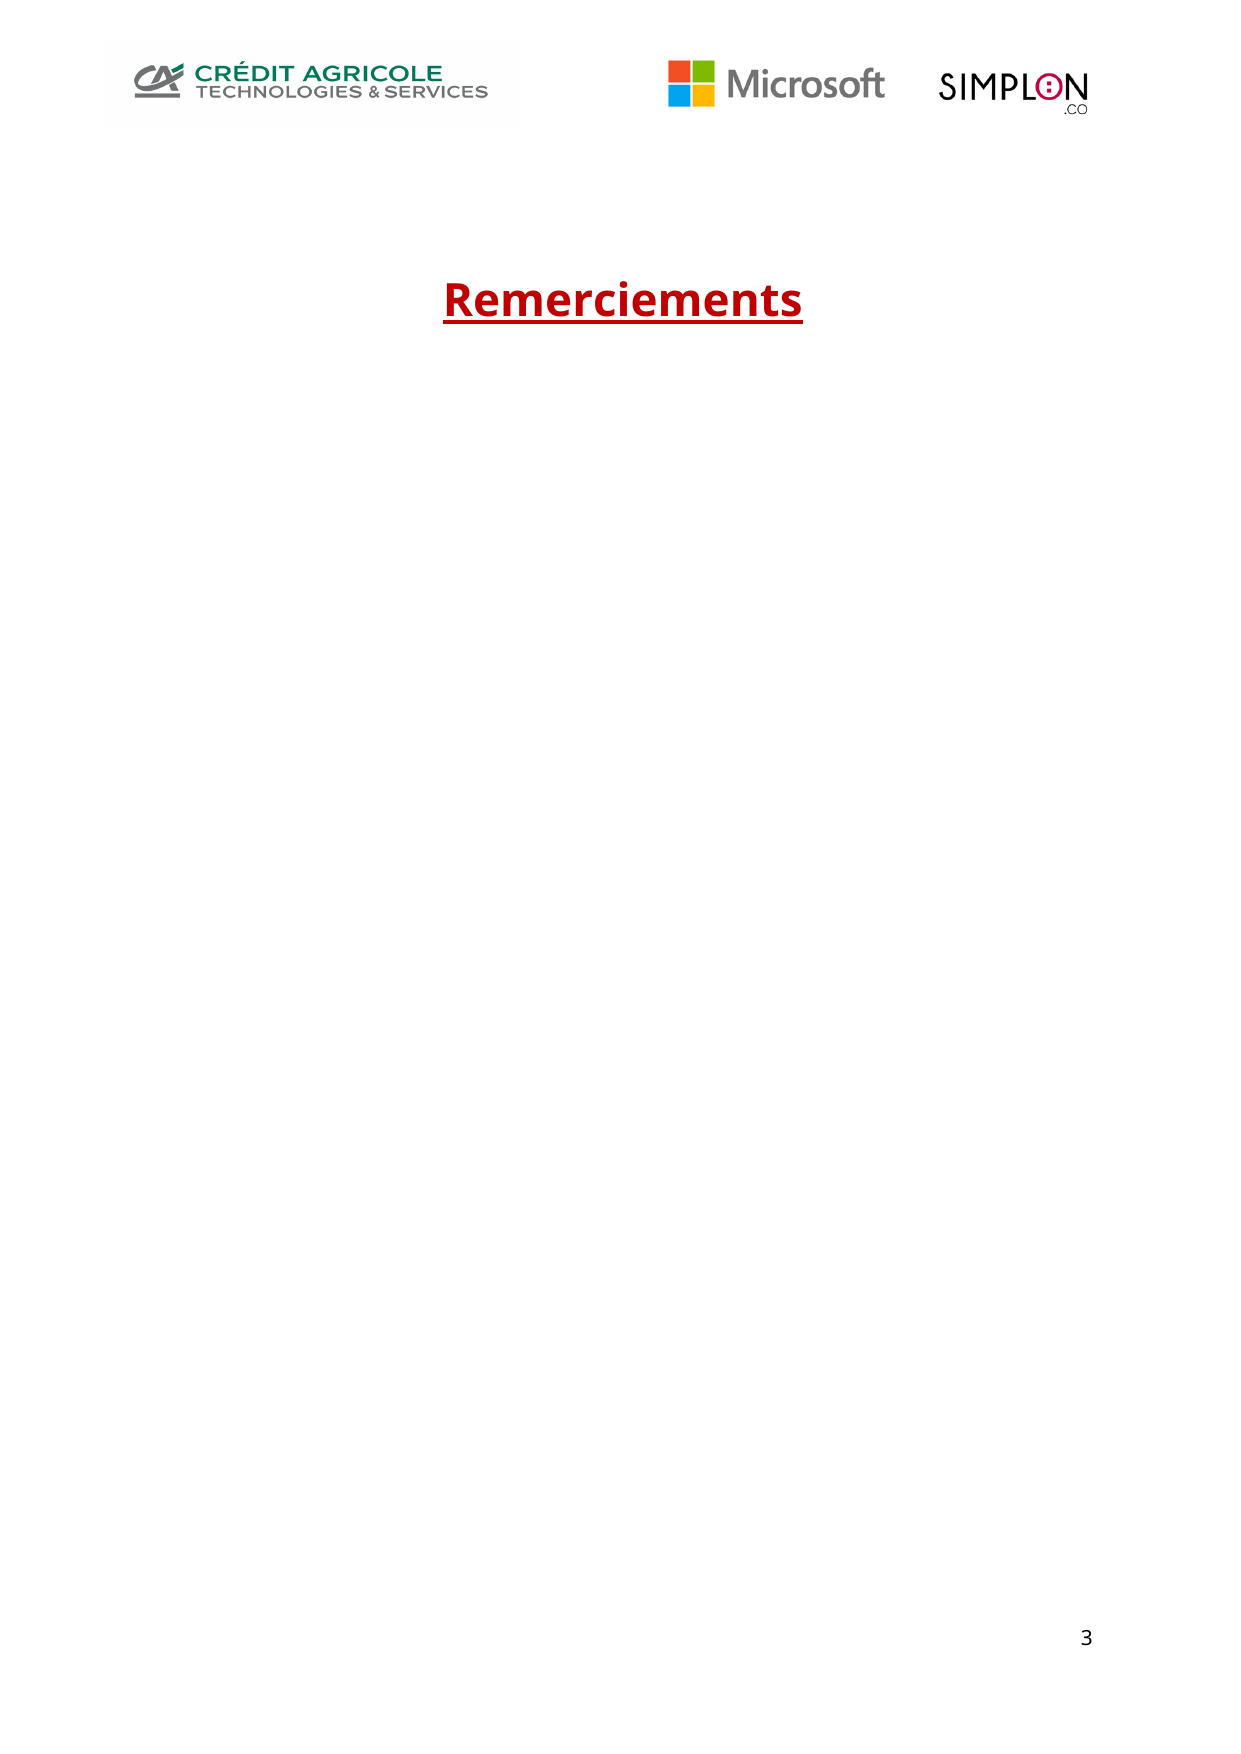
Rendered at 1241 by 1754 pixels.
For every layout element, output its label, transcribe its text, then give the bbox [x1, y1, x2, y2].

picture [650, 36, 1097, 124]
text Remerciements [369, 268, 1093, 330]
picture [103, 34, 519, 129]
